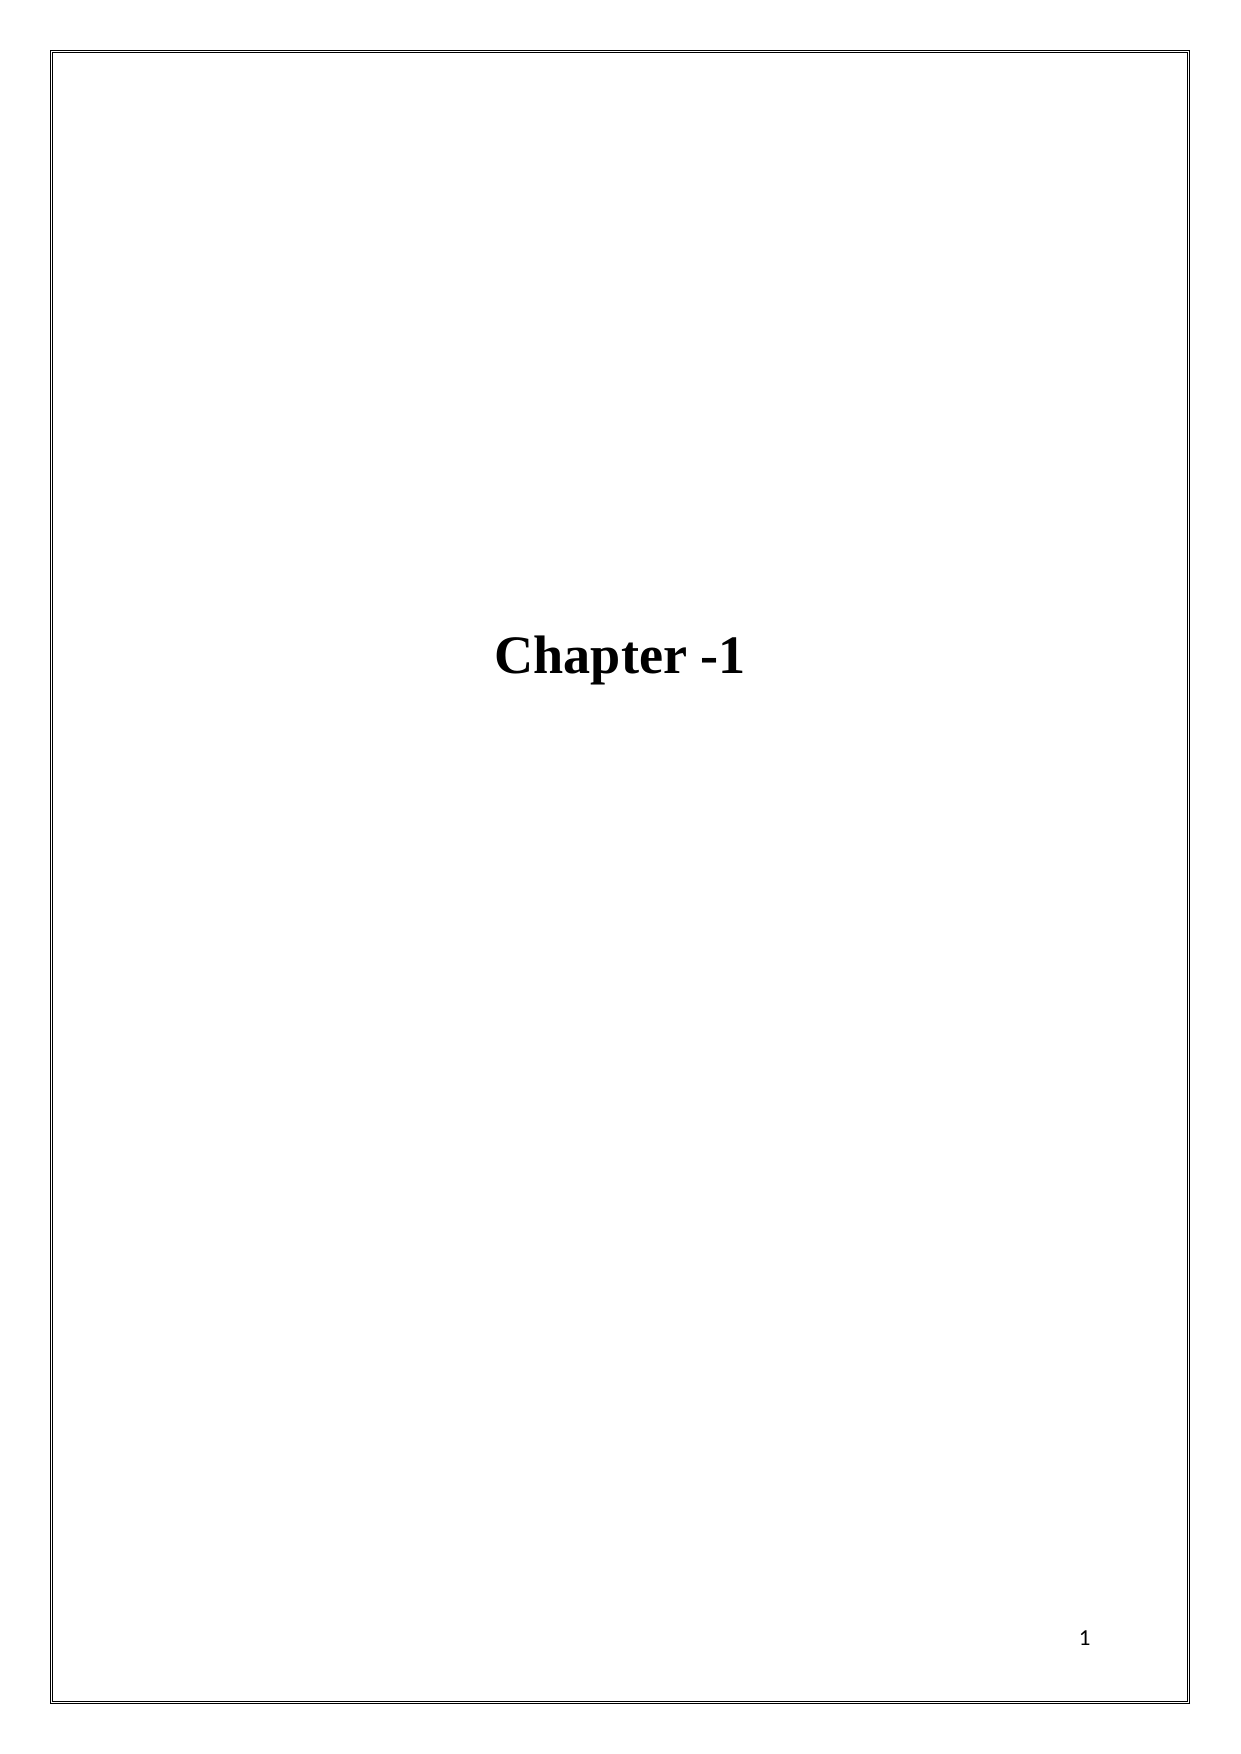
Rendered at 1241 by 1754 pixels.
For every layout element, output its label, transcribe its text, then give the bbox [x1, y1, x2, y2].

text Chapter -1 [150, 623, 1090, 686]
